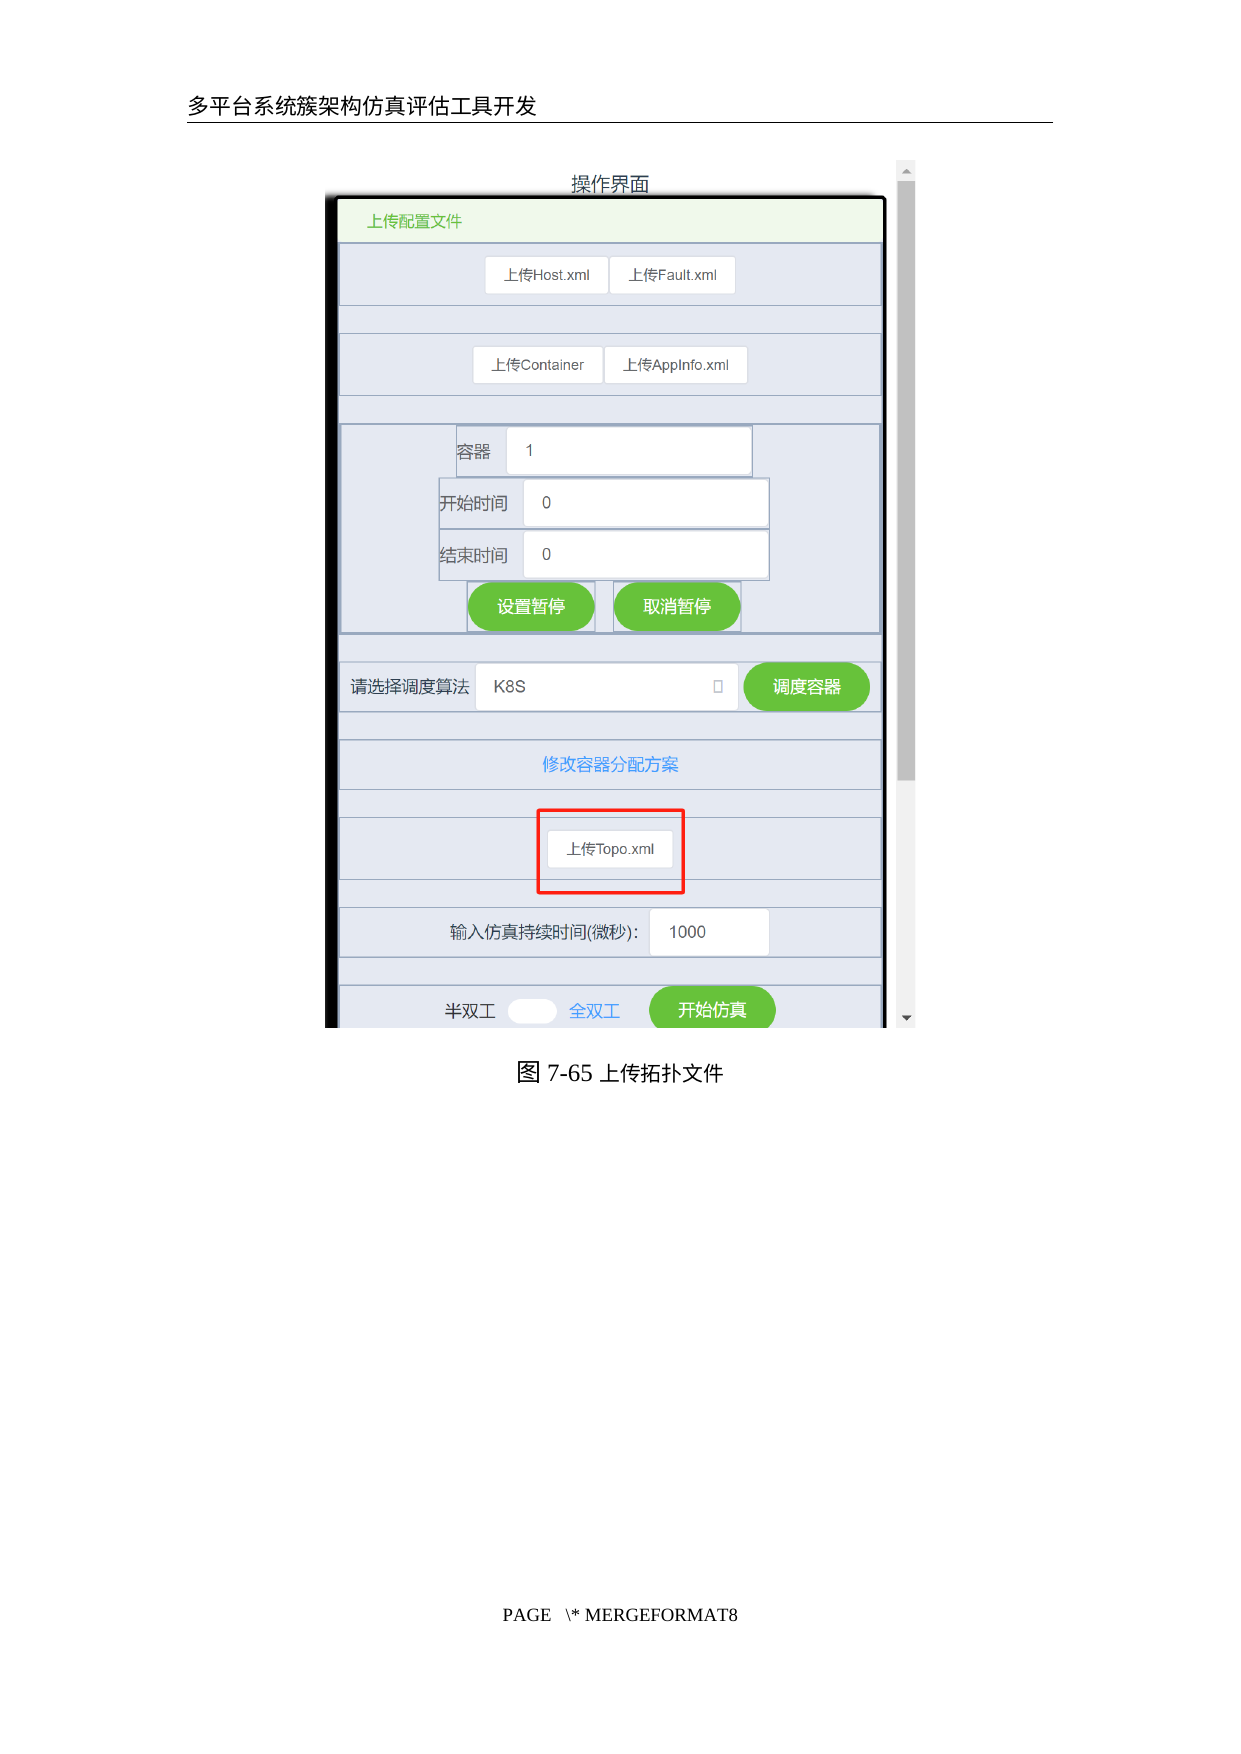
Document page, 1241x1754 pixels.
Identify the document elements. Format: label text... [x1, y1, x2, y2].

picture [325, 160, 916, 1028]
